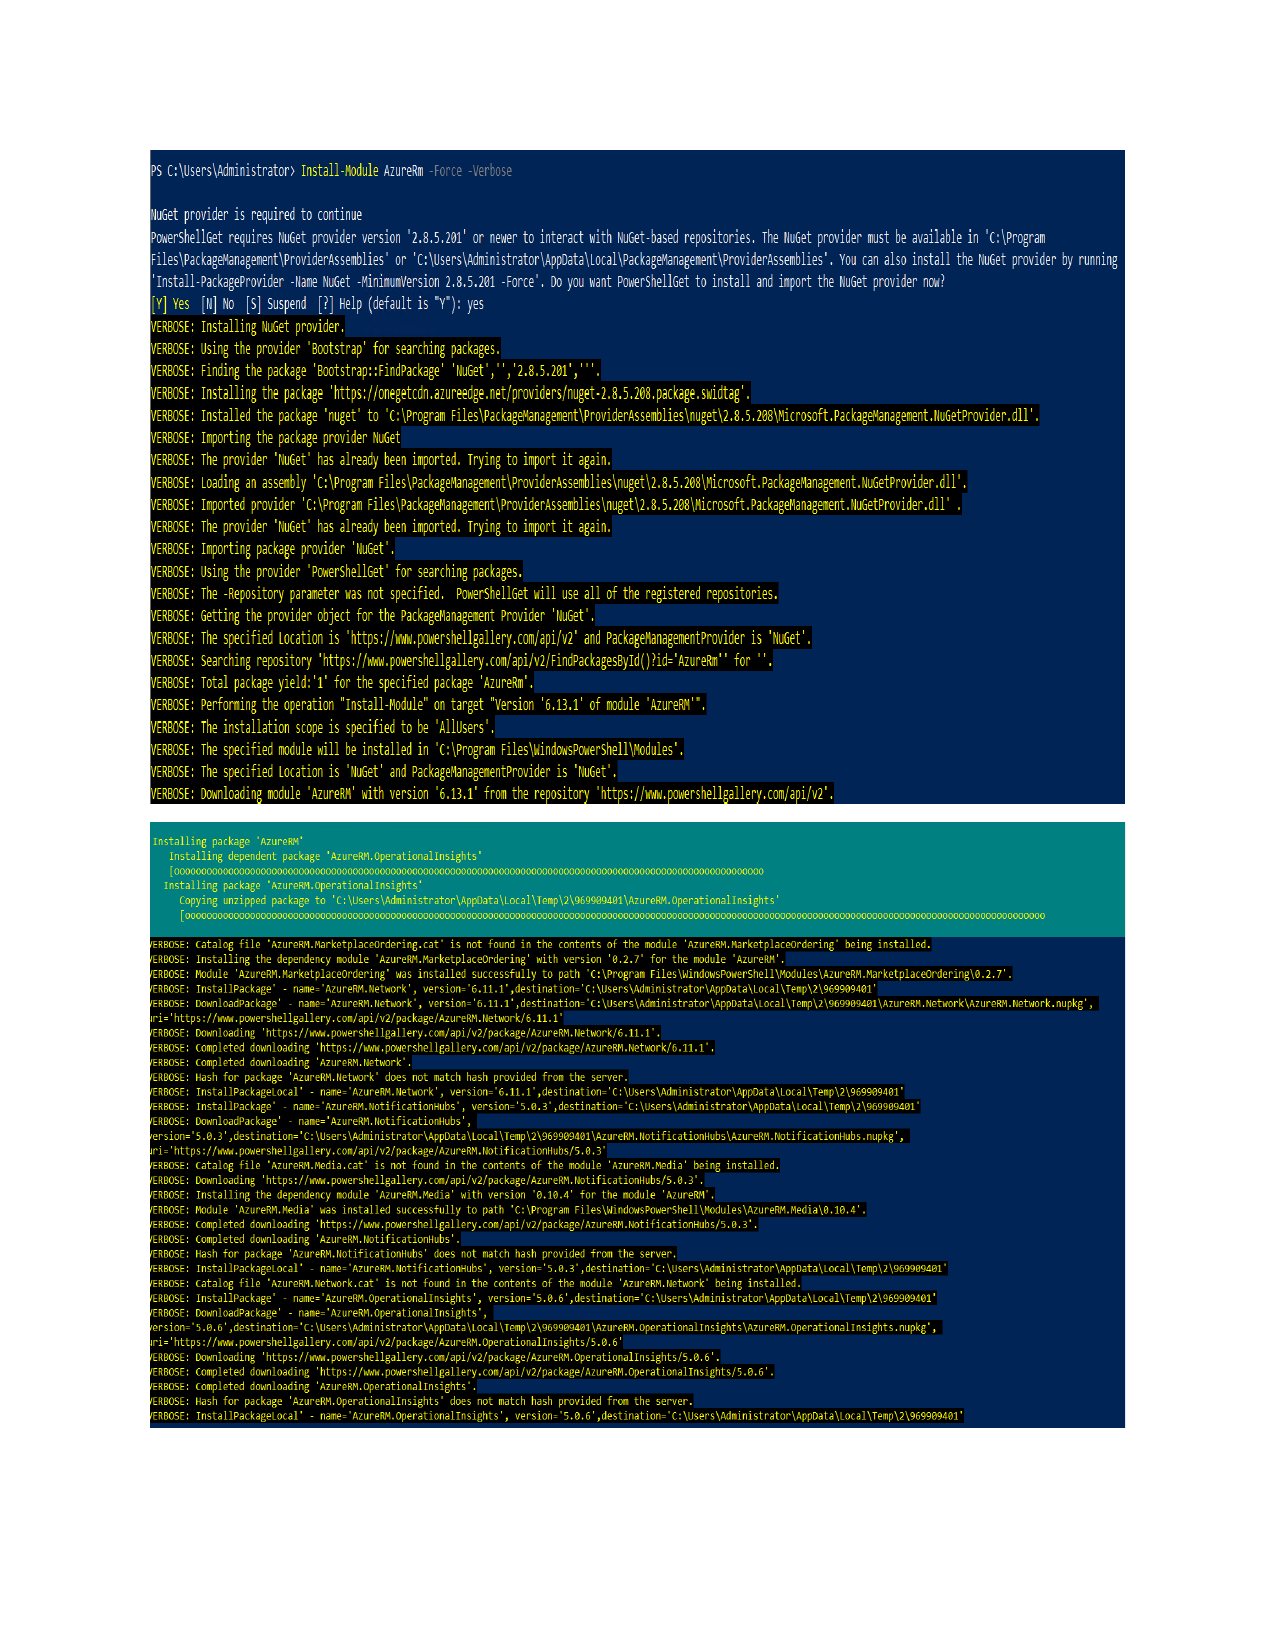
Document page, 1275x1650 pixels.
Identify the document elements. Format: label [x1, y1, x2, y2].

picture [150, 150, 1125, 804]
picture [150, 822, 1125, 1428]
